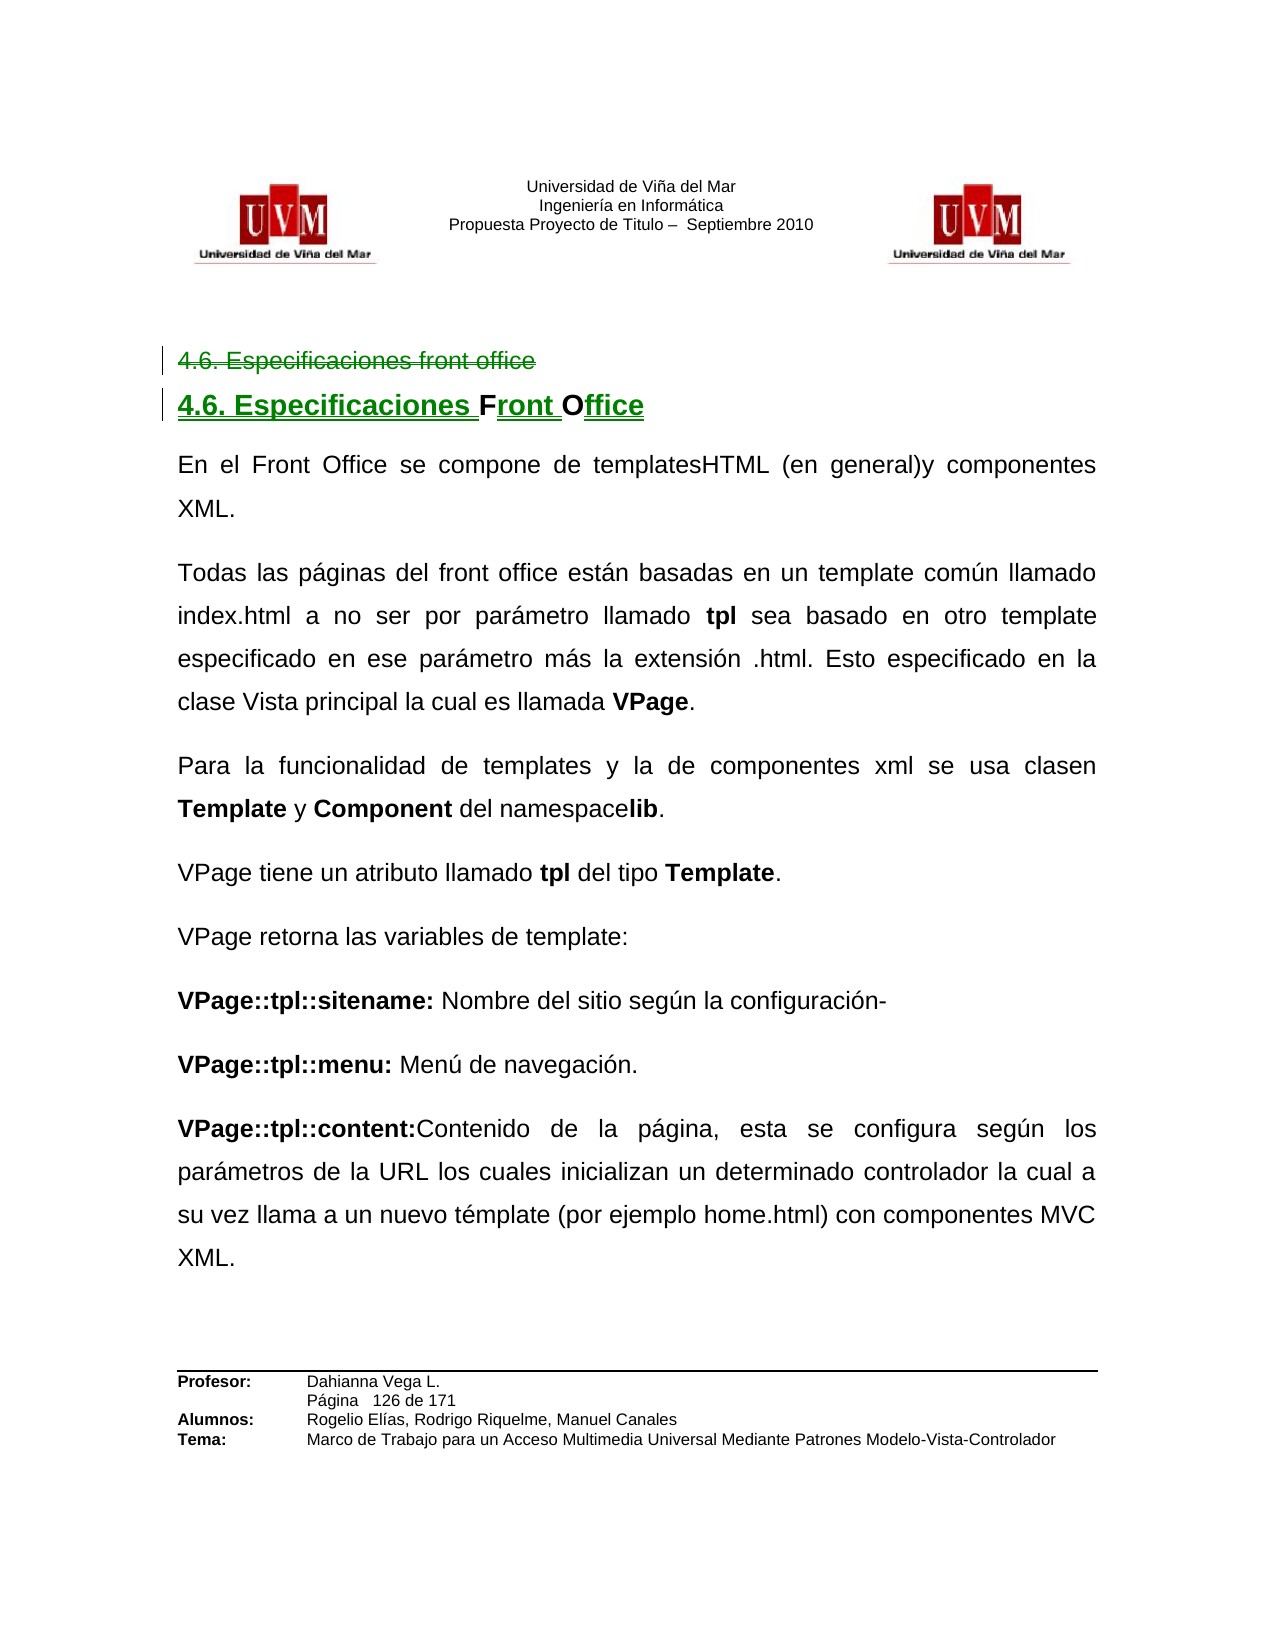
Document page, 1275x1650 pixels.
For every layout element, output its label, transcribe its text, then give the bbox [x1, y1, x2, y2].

text VPage::tpl::menu: Menú de navegación. [177, 1050, 1098, 1078]
text VPage::tpl::sitename: Nombre del sitio según la configuración- [177, 986, 1098, 1014]
text VPage retorna las variables de template: [177, 922, 1098, 951]
picture [871, 176, 1084, 267]
subtitle FO [177, 388, 1098, 421]
text VPage tiene un atributo llamado tpl del tipo Template. [177, 858, 1098, 887]
text Para la funcionalidad de templates y la de componentes xml se usa clasen Template y Component del namespacelib. [177, 751, 1098, 823]
picture [177, 176, 390, 267]
text Todas las páginas del front office están basadas en un template común llamado index.html a no ser por parámetro llamado tpl sea basado en otro template especificado en ese parámetro más la extensión .html. Esto especificado en la clase Vista principal la cual es llamada VPage. [177, 557, 1098, 716]
text En el Front Office se compone de templatesHTML (en general)y componentes XML. [177, 450, 1098, 522]
text VPage::tpl::content:Contenido de la página, esta se configura según los parámetros de la URL los cuales inicializan un determinado controlador la cual a su vez llama a un nuevo témplate (por ejemplo home.html) con componentes MVC XML. [177, 1114, 1098, 1272]
